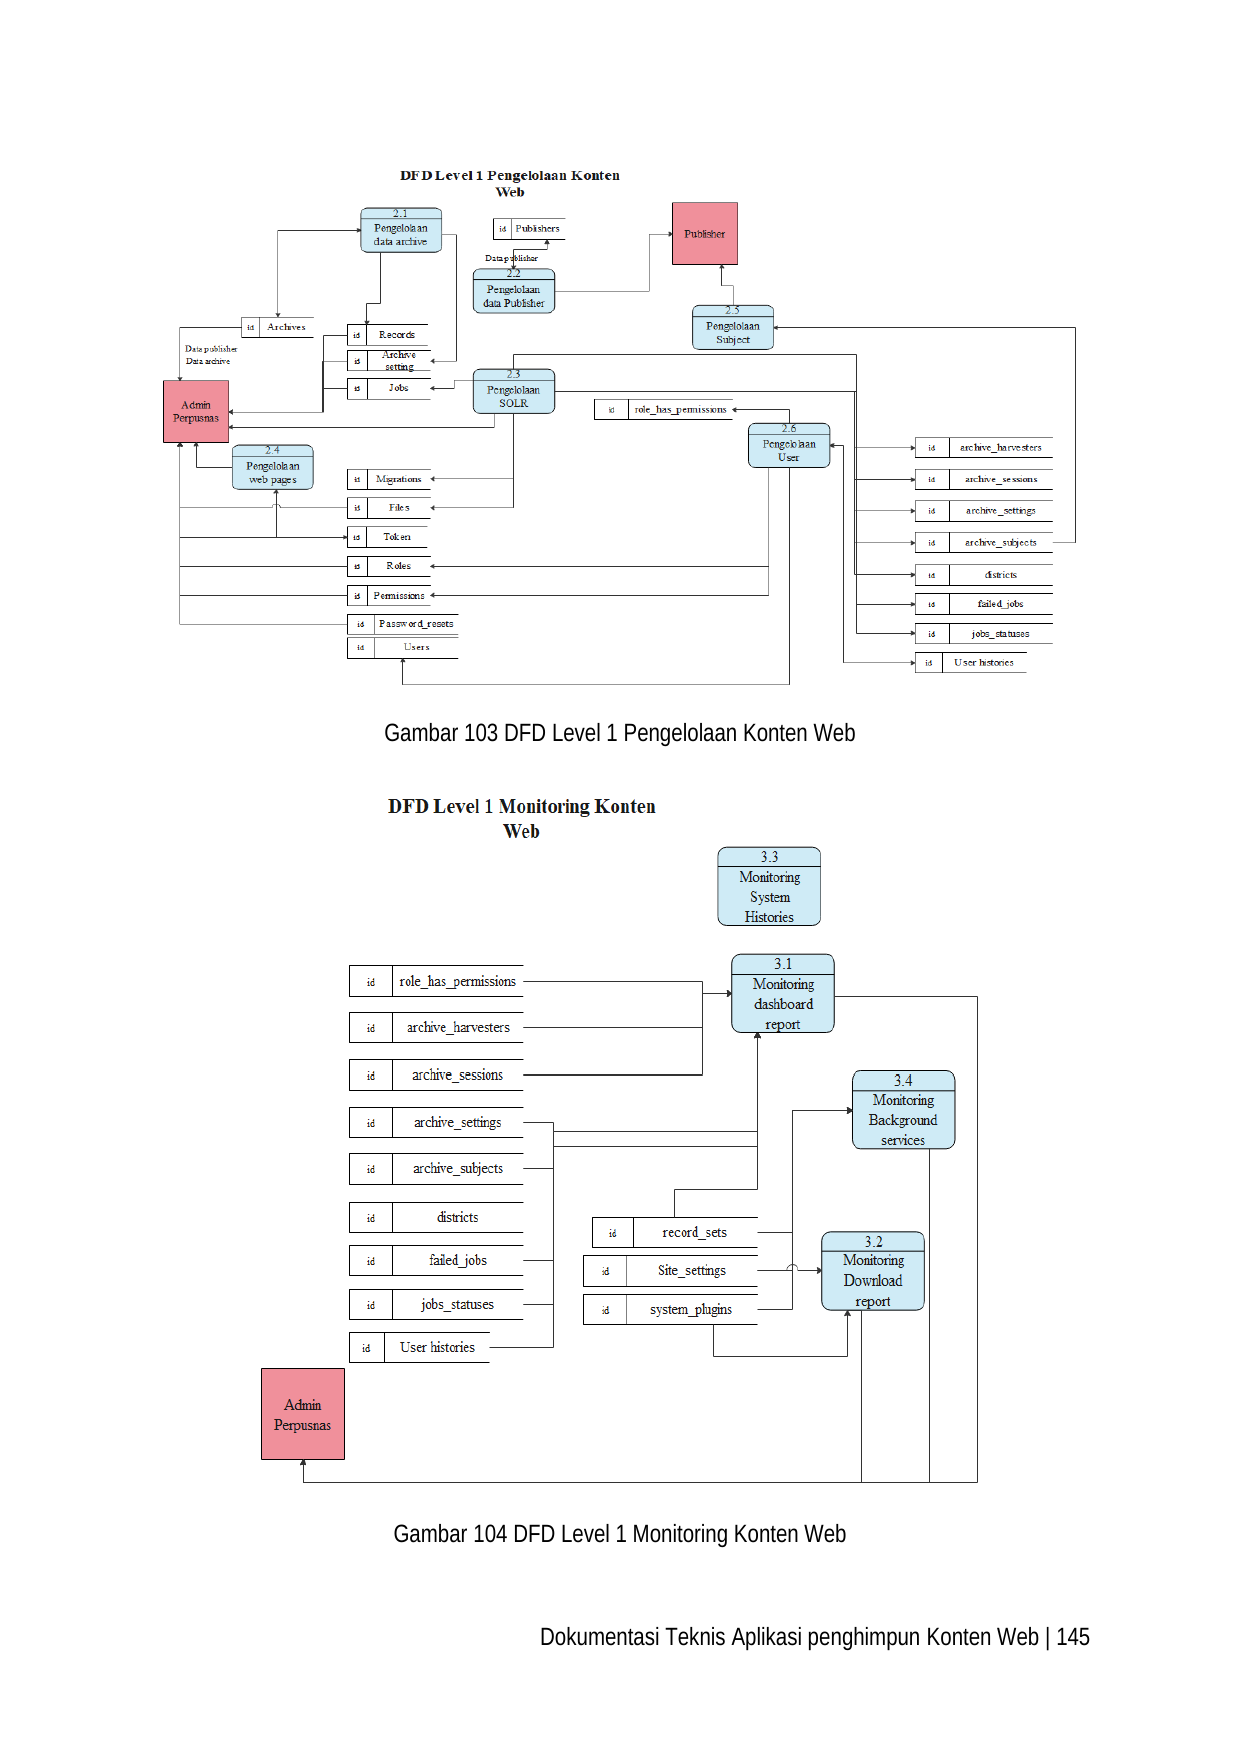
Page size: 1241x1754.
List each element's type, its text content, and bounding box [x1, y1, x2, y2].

picture [162, 150, 1078, 688]
picture [260, 767, 981, 1488]
